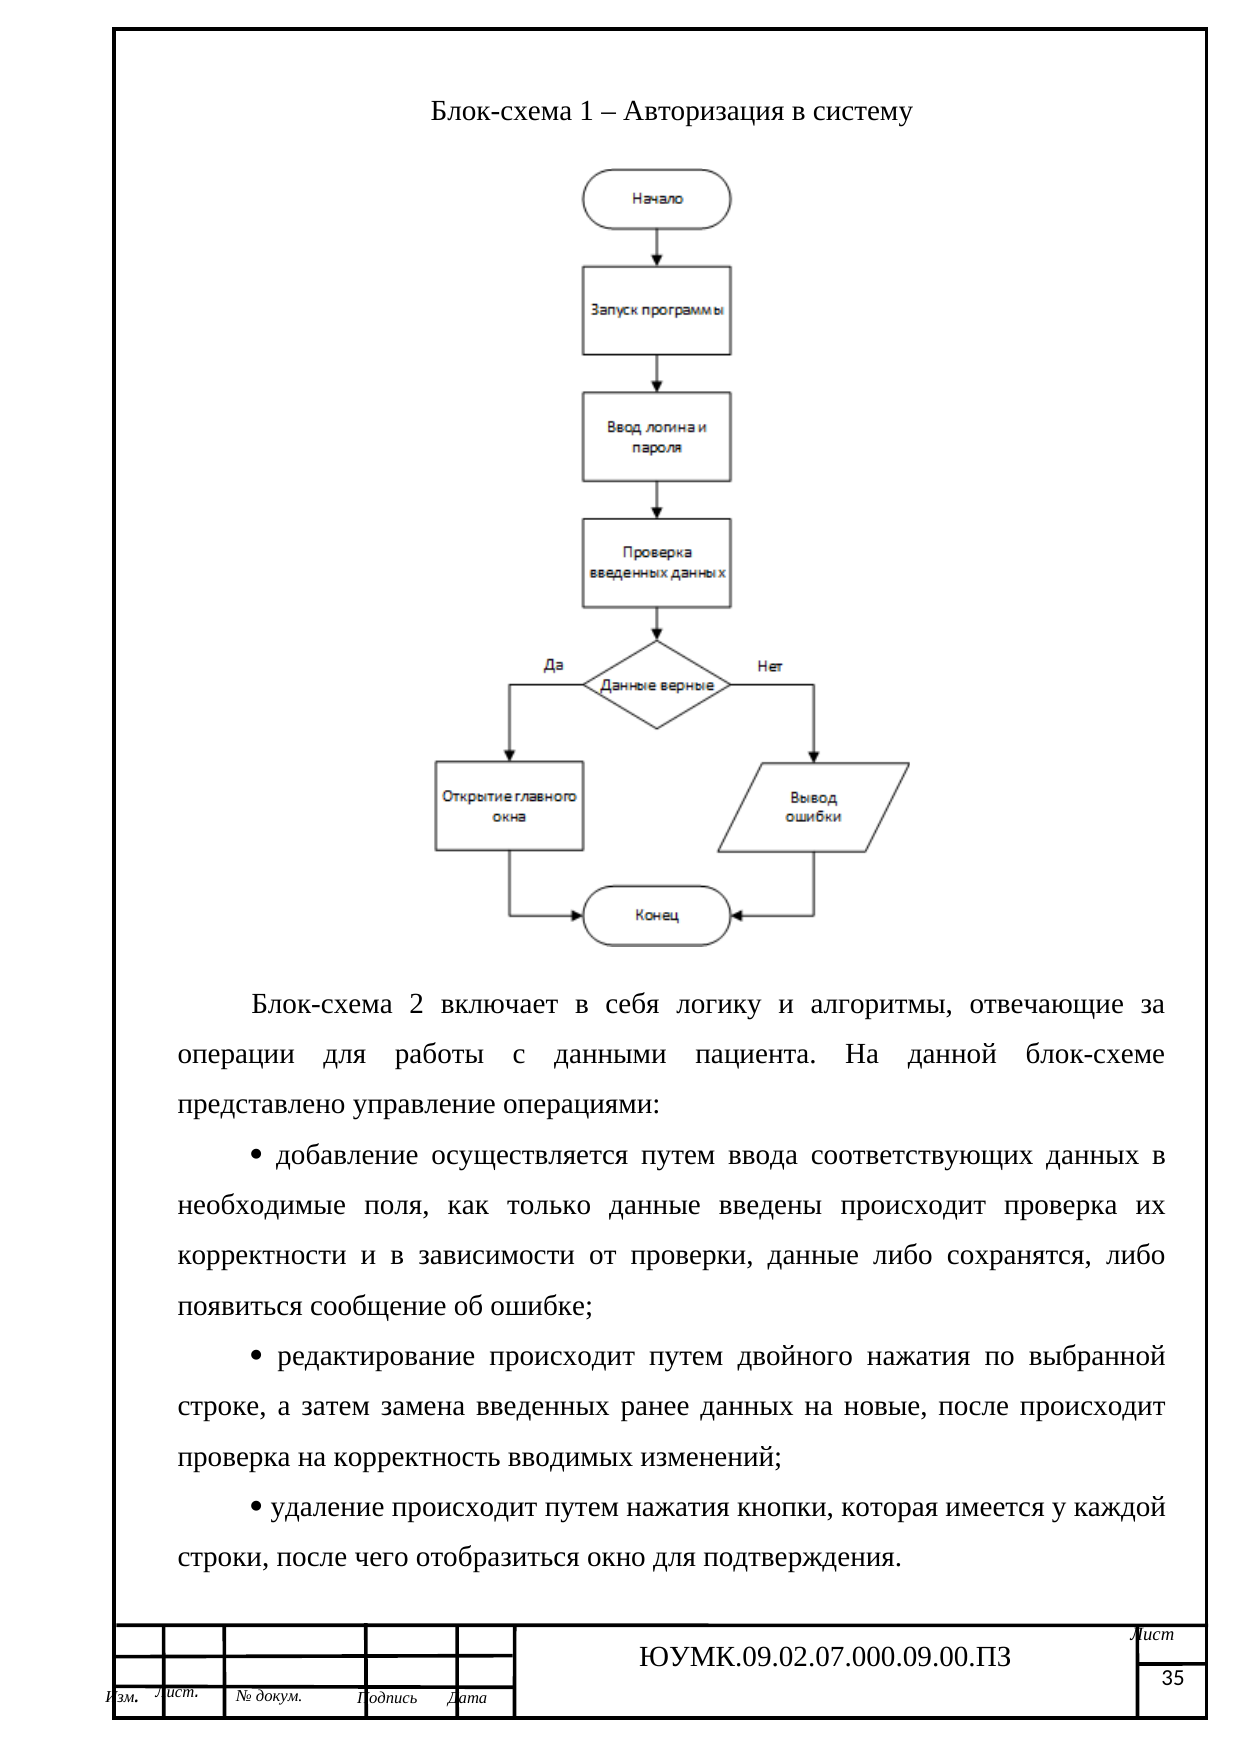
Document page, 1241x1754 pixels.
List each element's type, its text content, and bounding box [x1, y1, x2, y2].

text Блок-схема 1 – Авторизация в систему [177, 93, 1166, 127]
list редактирование происходит путем двойного нажатия по выбранной строке, а затем замена введенных ранее данных на новые, после происходит проверка на корректность вводимых изменений; [177, 1338, 1166, 1472]
list удаление происходит путем нажатия кнопки, которая имеется у каждой строки, после чего отобразиться окно для подтверждения. [177, 1489, 1166, 1573]
list добавление осуществляется путем ввода соответствующих данных в необходимые поля, как только данные введены происходит проверка их корректности и в зависимости от проверки, данные либо сохранятся, либо появиться сообщение об ошибке; [177, 1137, 1166, 1321]
picture [433, 168, 910, 947]
text Блок-схема 2 включает в себя логику и алгоритмы, отвечающие за операции для работы с данными пациента. На данной блок-схеме представлено управление операциями: [177, 986, 1166, 1120]
